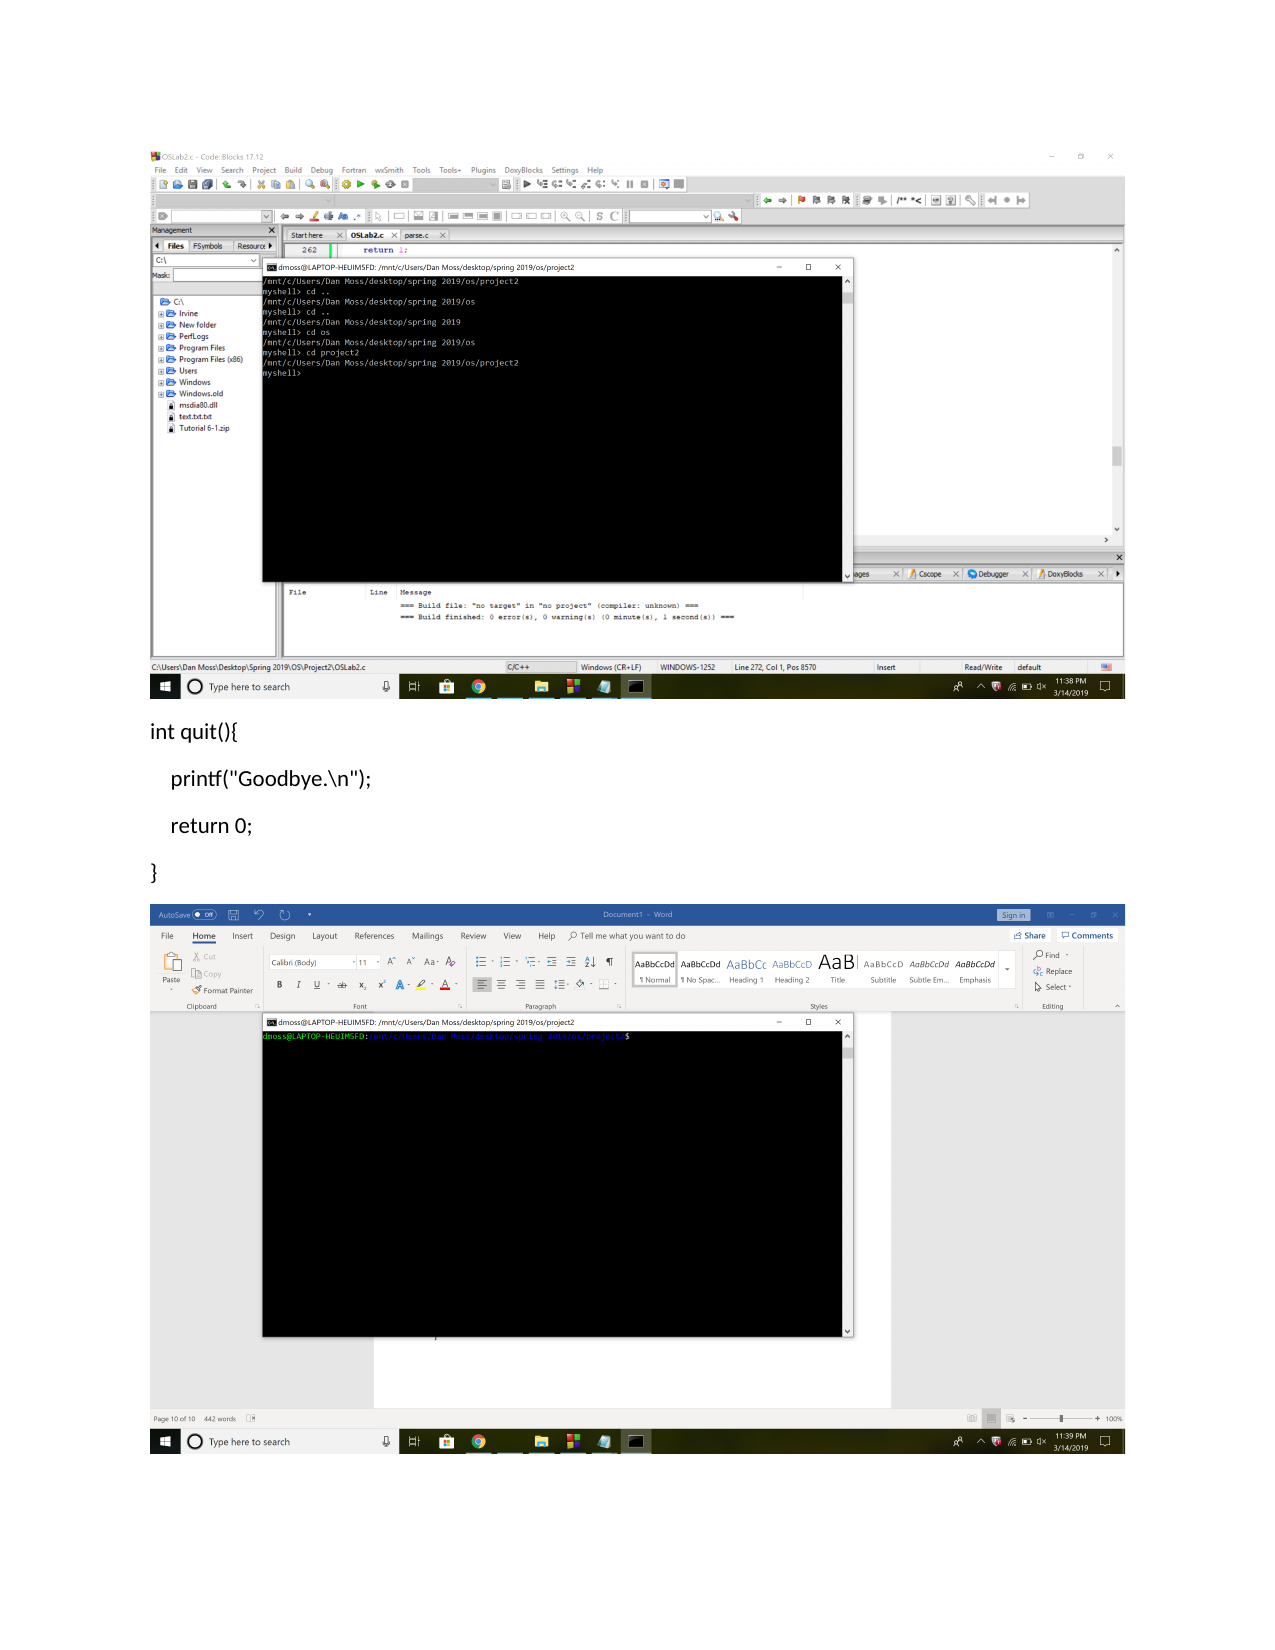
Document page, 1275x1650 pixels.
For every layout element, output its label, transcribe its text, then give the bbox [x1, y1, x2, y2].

picture [150, 904, 1125, 1454]
picture [150, 150, 1125, 699]
text int quit(){ [150, 717, 1125, 745]
text return 0; [150, 811, 1125, 839]
text printf("Goodbye.\n"); [150, 764, 1125, 792]
text } [150, 858, 1125, 886]
